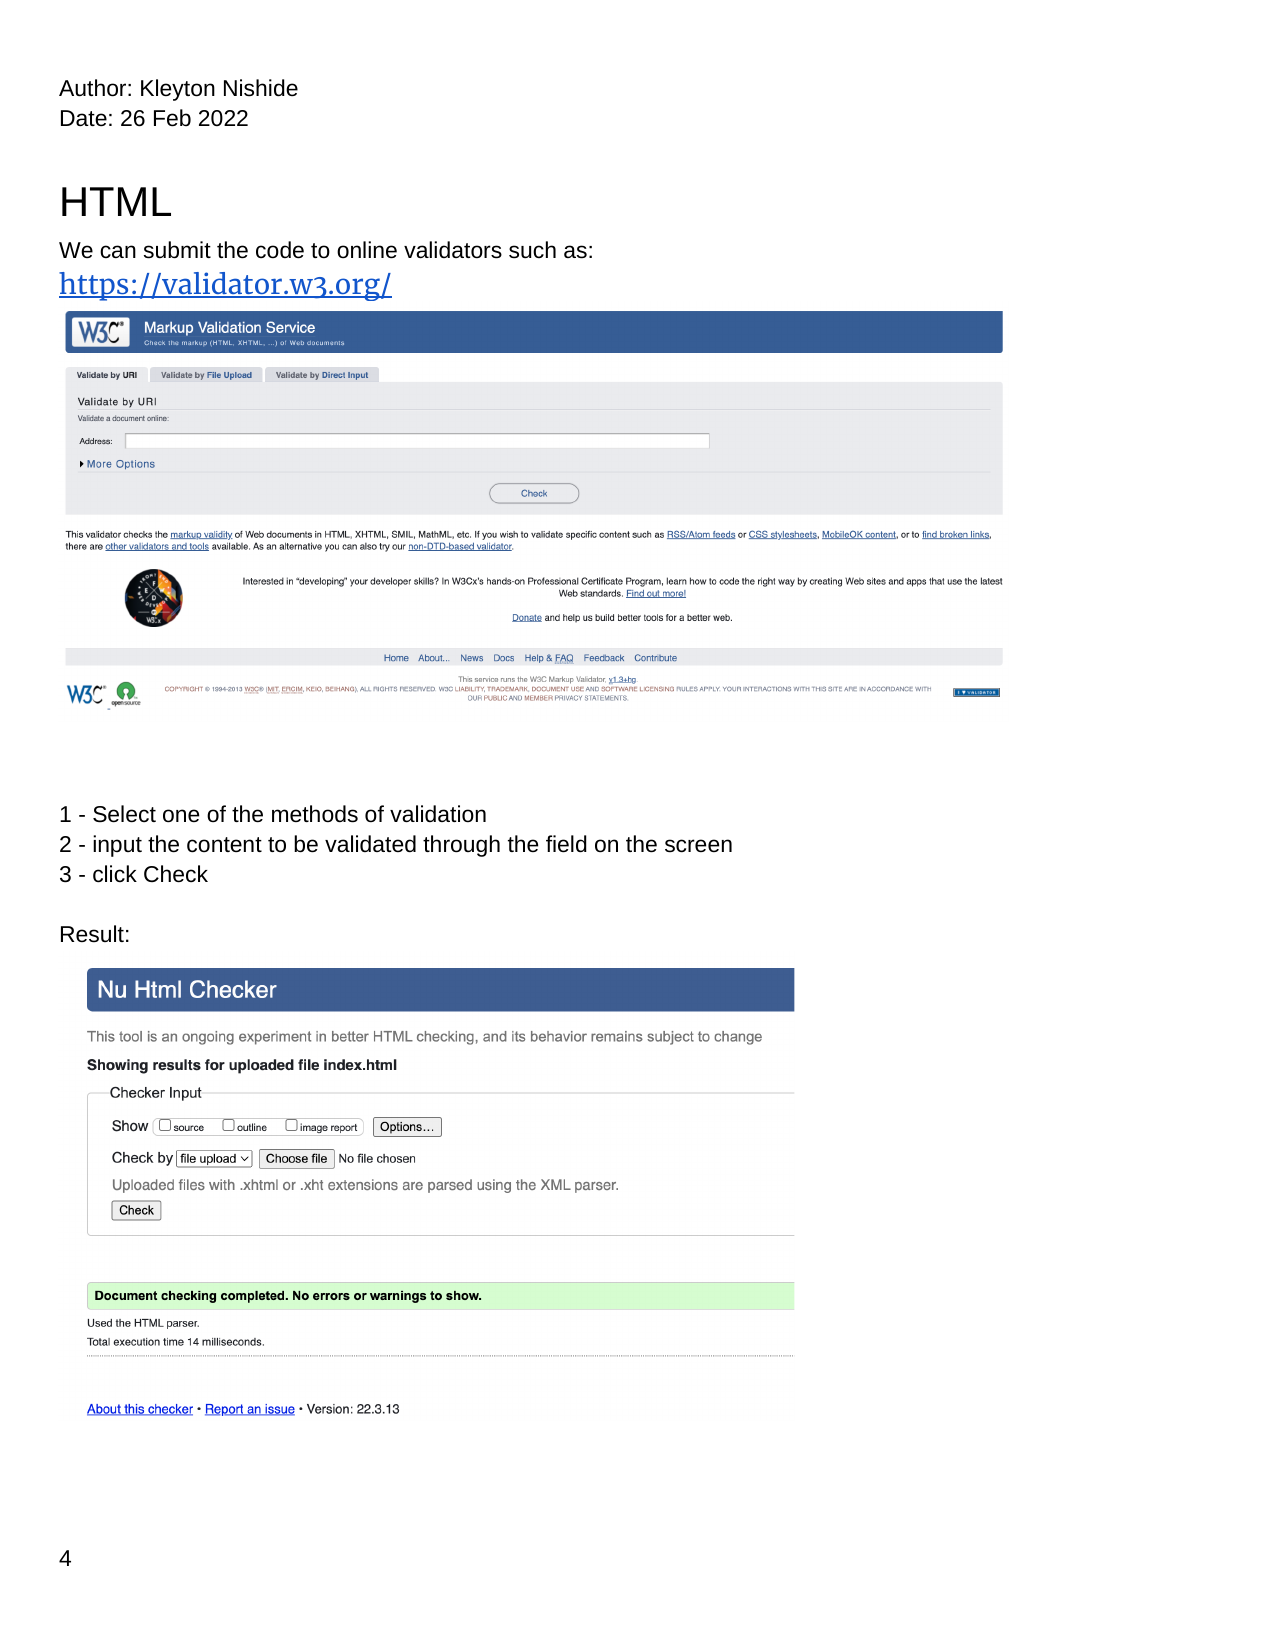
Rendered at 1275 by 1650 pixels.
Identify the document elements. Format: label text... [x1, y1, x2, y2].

picture [58, 951, 795, 1421]
text We can submit the code to online validators such as: [59, 237, 1216, 264]
picture [58, 301, 1009, 722]
text 1 - Select one of the methods of validation 2 - input the content to be validated through the field on the screen [59, 801, 1216, 857]
subtitle HTML [59, 177, 1216, 225]
text 3 - click Check [59, 861, 1216, 887]
text Result: [59, 921, 1216, 948]
